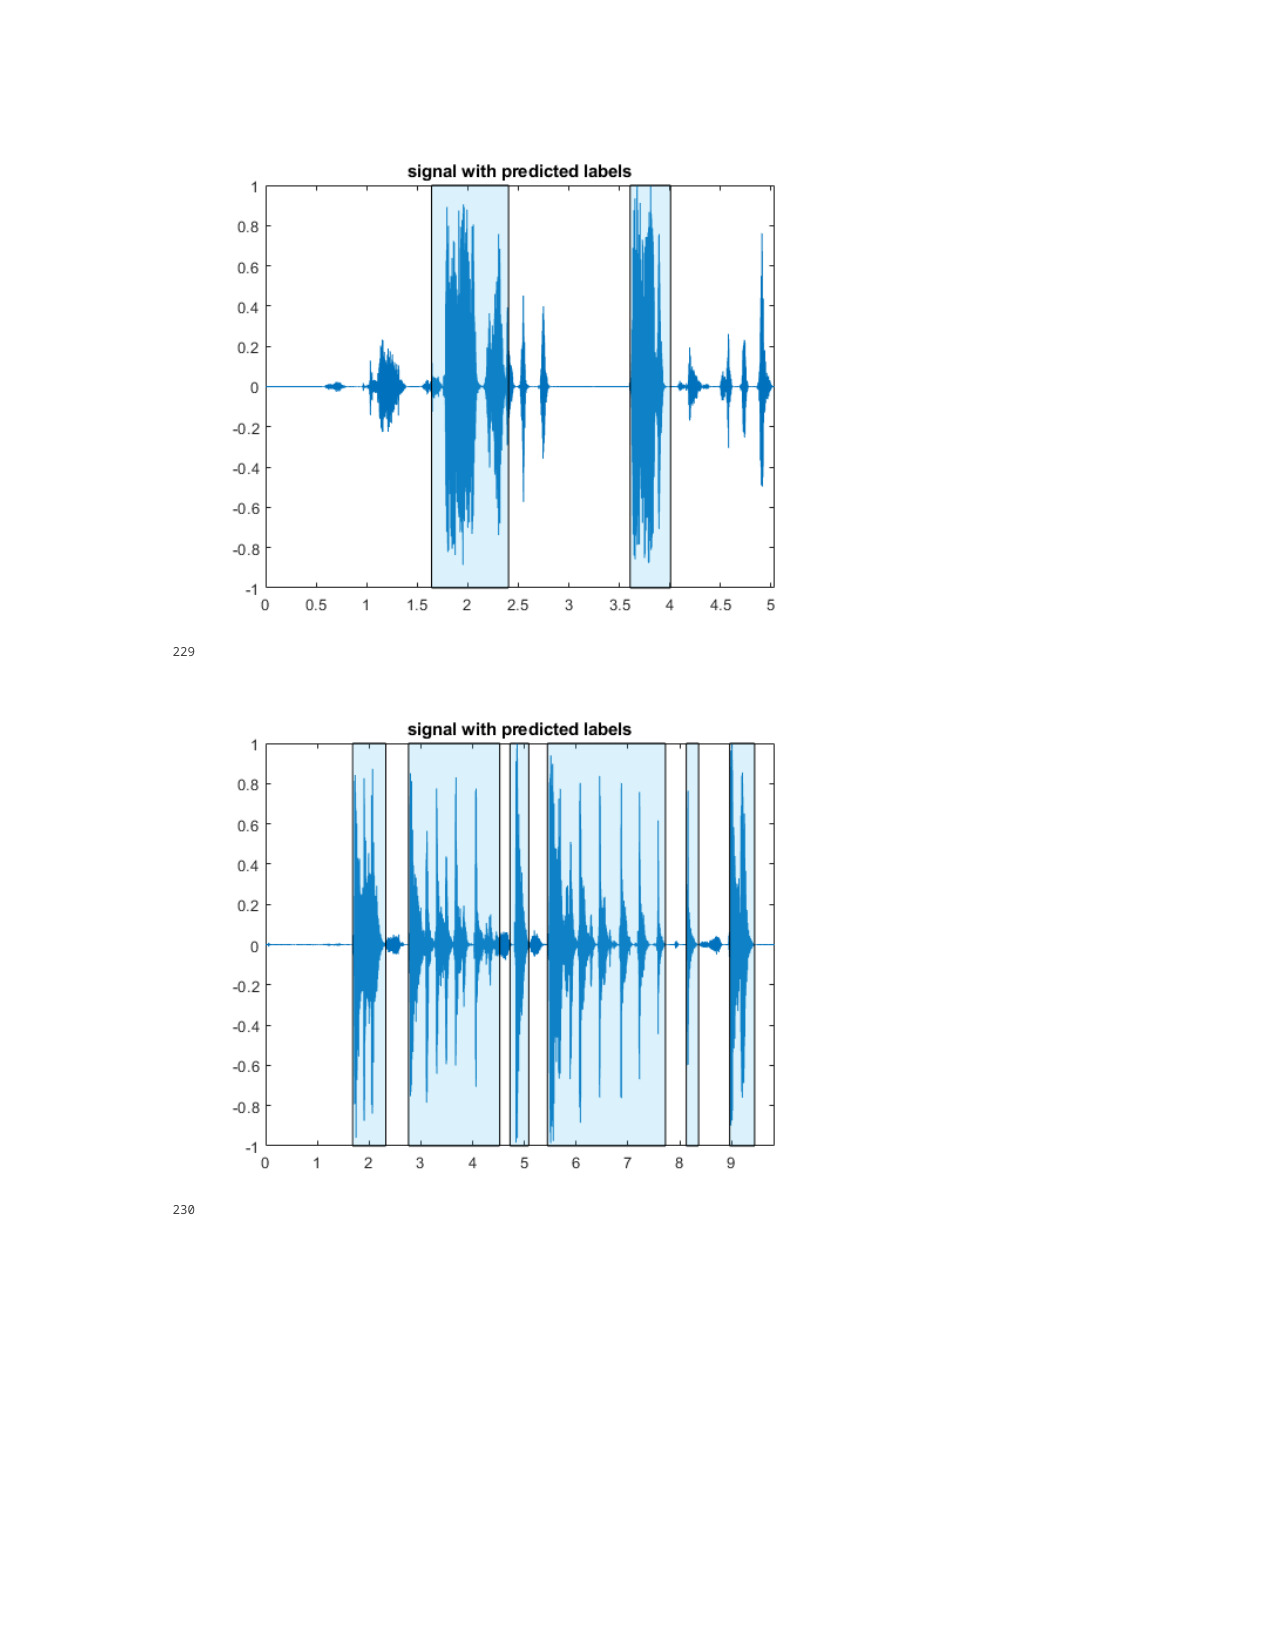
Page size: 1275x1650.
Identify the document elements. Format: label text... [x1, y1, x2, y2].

text 230 [150, 1201, 1125, 1218]
picture [180, 707, 837, 1200]
picture [180, 150, 837, 642]
text 229 [150, 643, 1125, 661]
